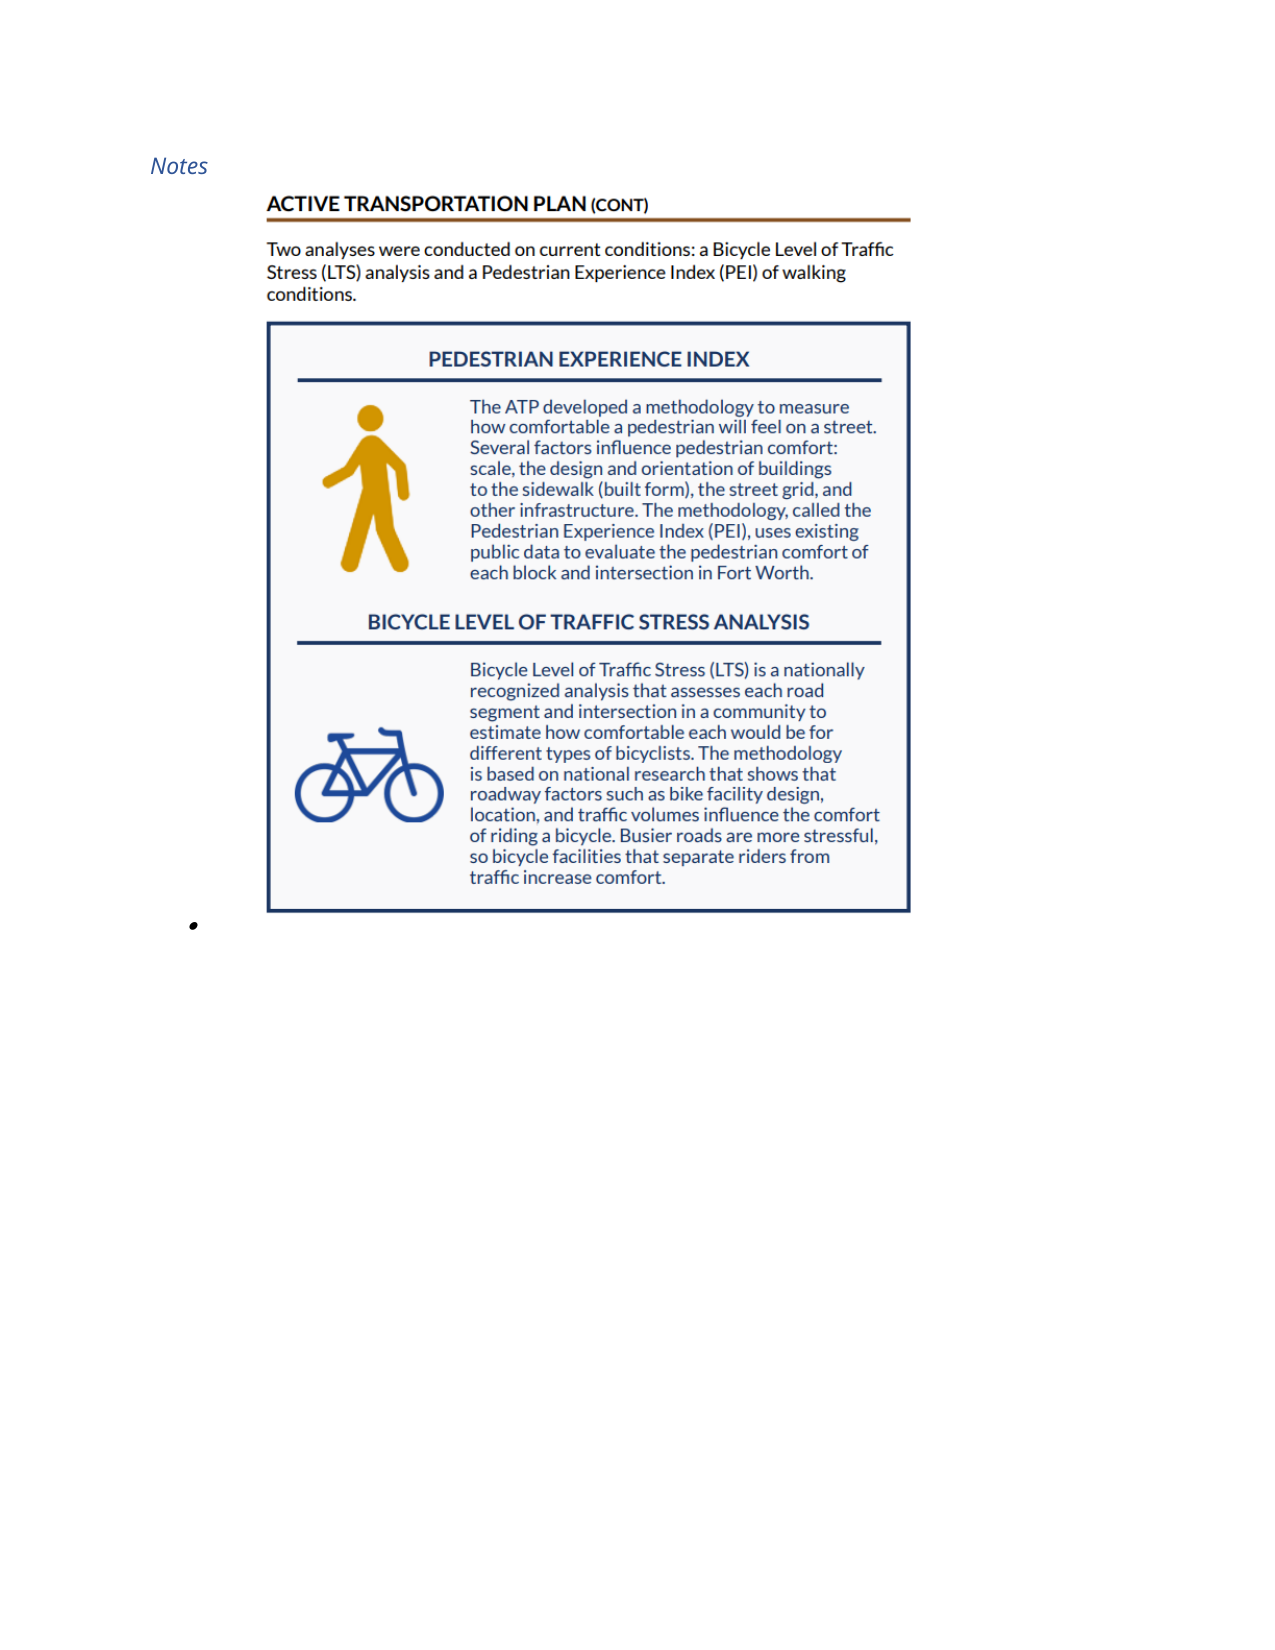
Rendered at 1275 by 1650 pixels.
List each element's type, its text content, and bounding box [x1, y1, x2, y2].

subtitle Notes [150, 150, 1125, 181]
picture [225, 183, 970, 935]
